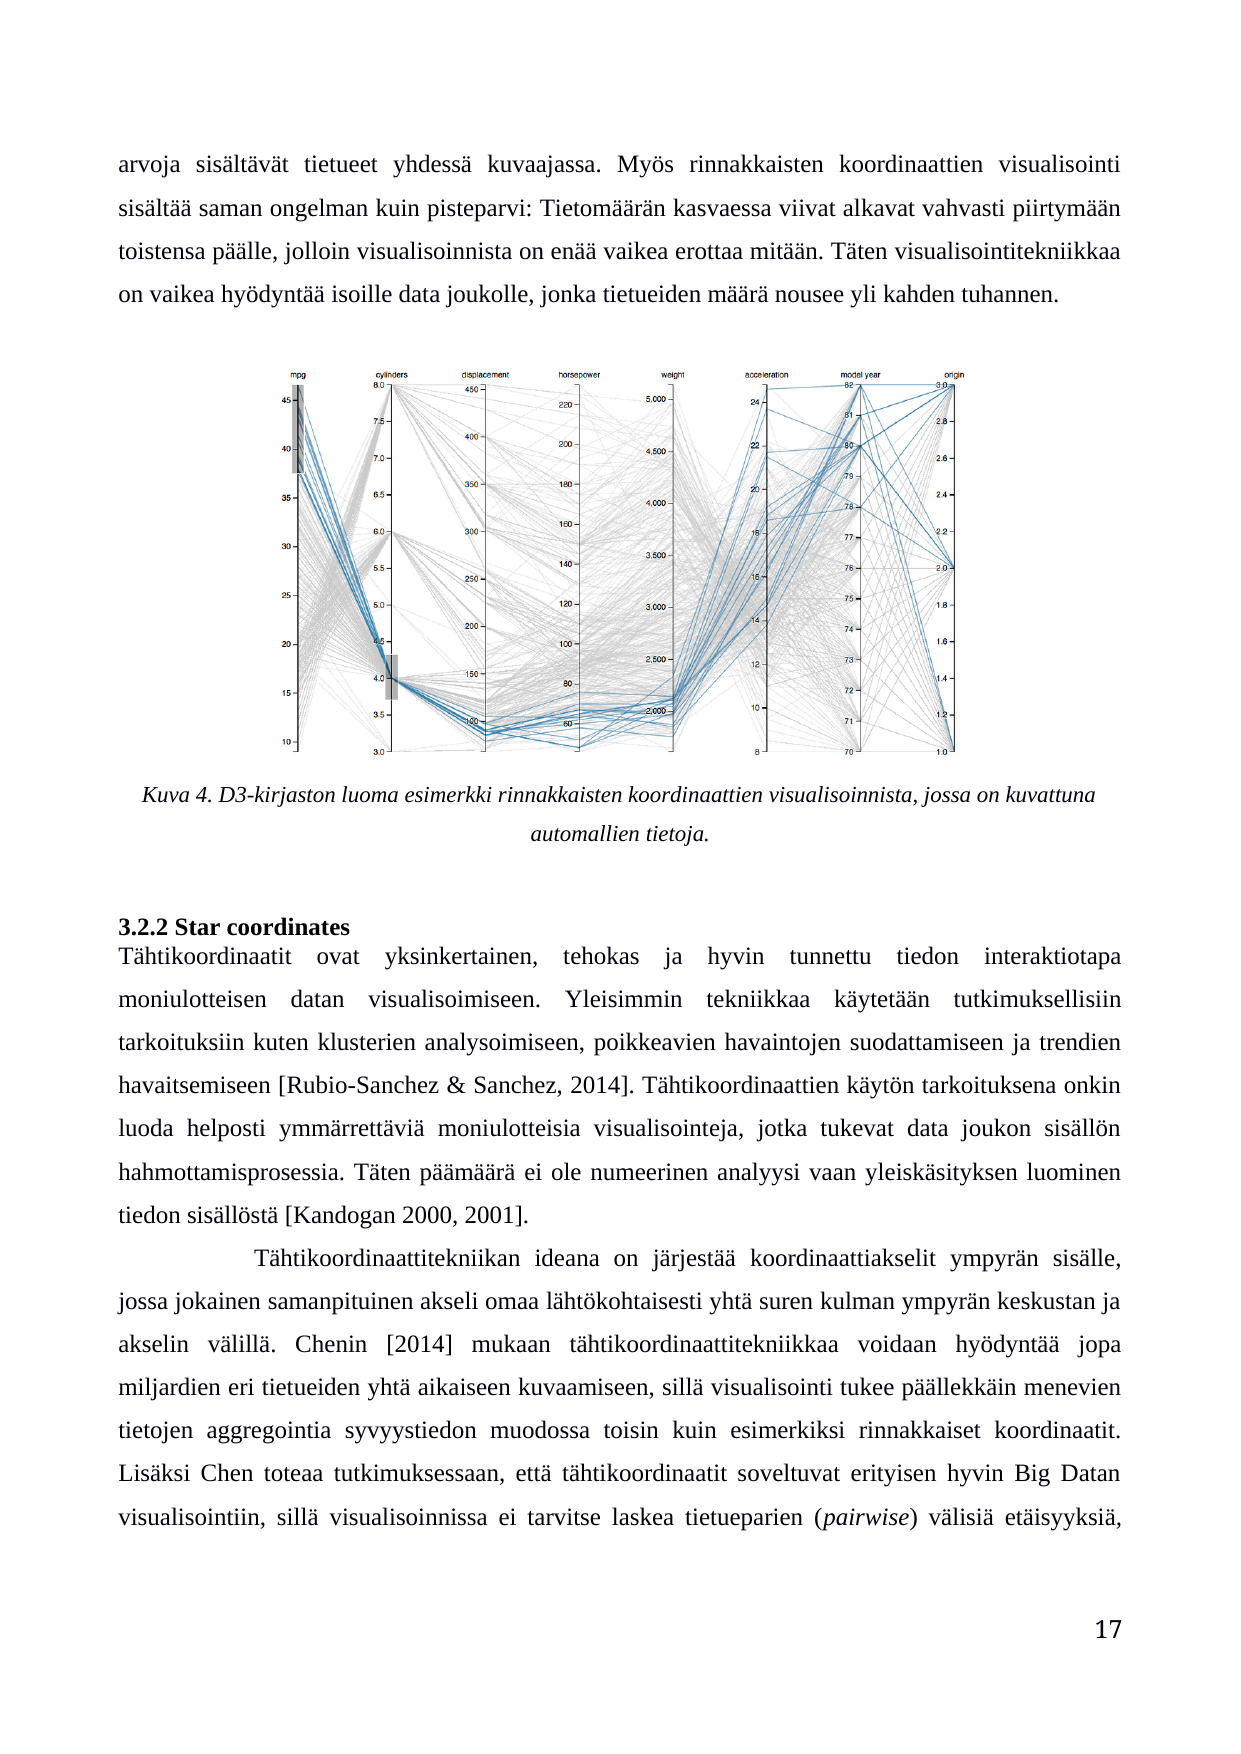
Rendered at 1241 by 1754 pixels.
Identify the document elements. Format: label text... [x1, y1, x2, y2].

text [118, 149, 1122, 308]
picture [274, 365, 967, 764]
text Kuva 4. D3-kirjaston luoma esimerkki rinnakkaisten koordinaattien visualisoinnista, jossa on kuvattuna automallien tietoja. [118, 781, 1122, 847]
text Tähtikoordinaatit ovat yksinkertainen, tehokas ja hyvin tunnettu tiedon interaktiotapa moniulotteisen datan visualisoimiseen. Yleisimmin tekniikkaa käytetään tutkimuksellisiin tarkoituksiin kuten klusterien analysoimiseen, poikkeavien havaintojen suodattamiseen ja trendien havaitsemiseen [Rubio-Sanchez & Sanchez, 2014]. Tähtikoordinaattien käytön tarkoituksena onkin luoda helposti ymmärrettäviä moniulotteisia visualisointeja, jotka tukevat data joukon sisällön hahmottamisprosessia. Täten päämäärä ei ole numeerinen analyysi vaan yleiskäsityksen luominen tiedon sisällöstä [Kandogan 2000, 2001]. [118, 941, 1122, 1228]
text 3.2.2 Star coordinates [118, 903, 1122, 941]
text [118, 1243, 1122, 1530]
